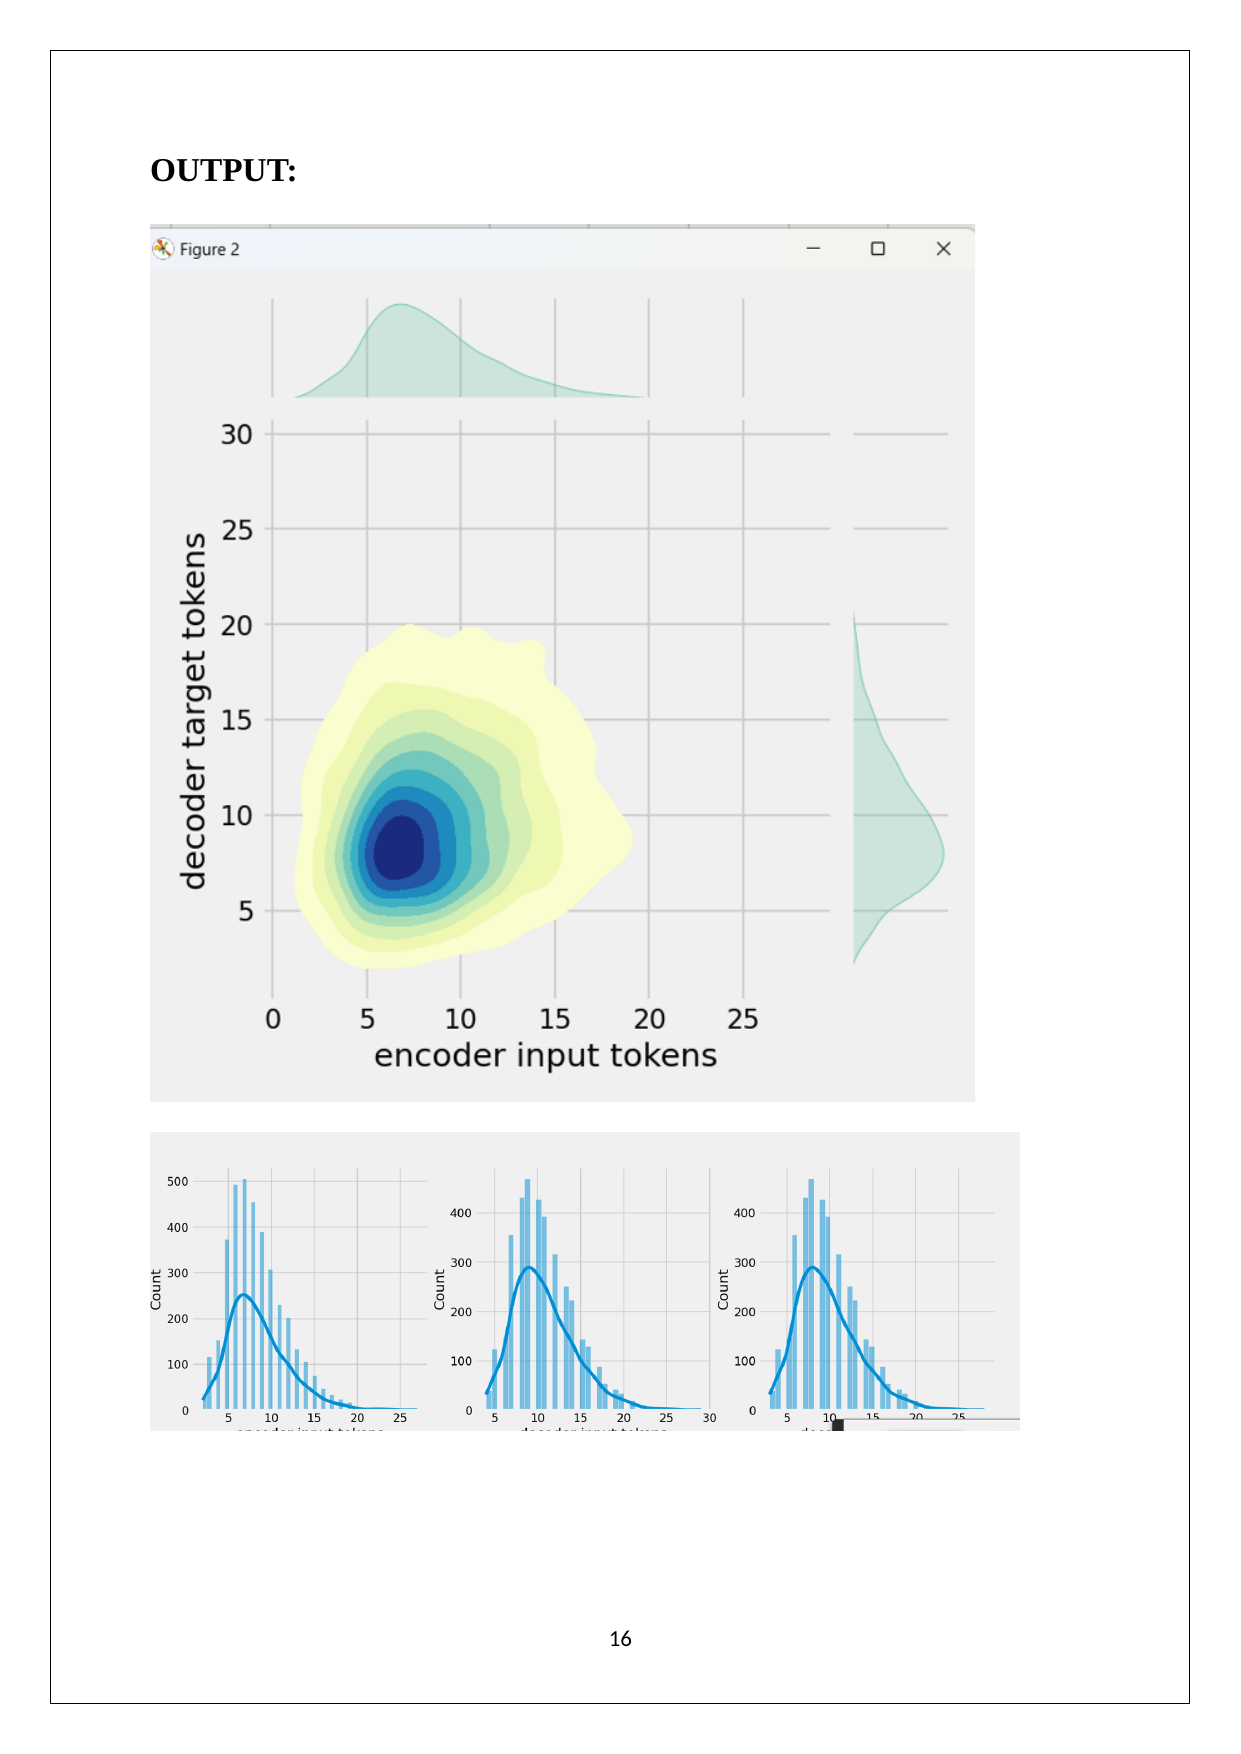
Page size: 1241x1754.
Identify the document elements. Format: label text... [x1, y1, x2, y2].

picture [150, 224, 976, 1102]
picture [150, 1132, 1021, 1431]
text OUTPUT: [150, 150, 1090, 188]
